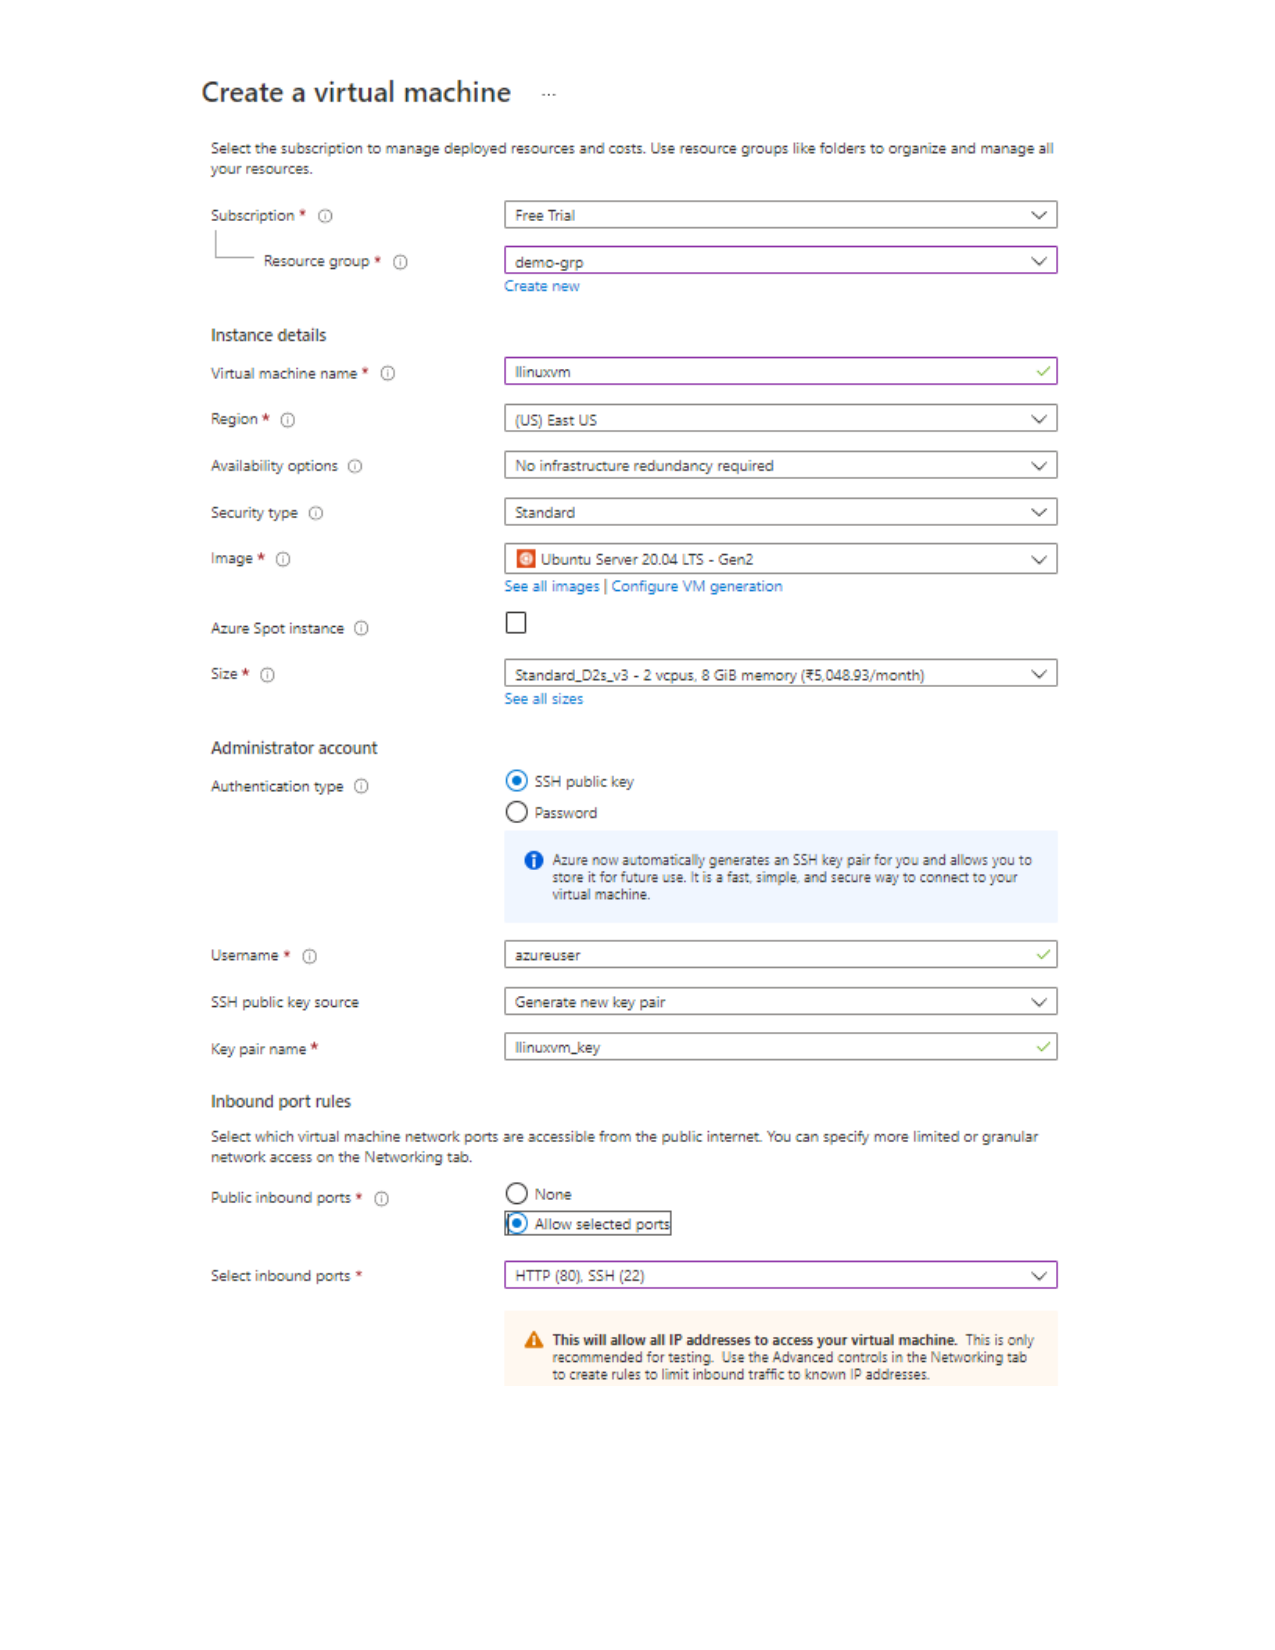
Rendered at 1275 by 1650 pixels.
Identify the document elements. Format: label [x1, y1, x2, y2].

picture [184, 75, 1091, 1386]
